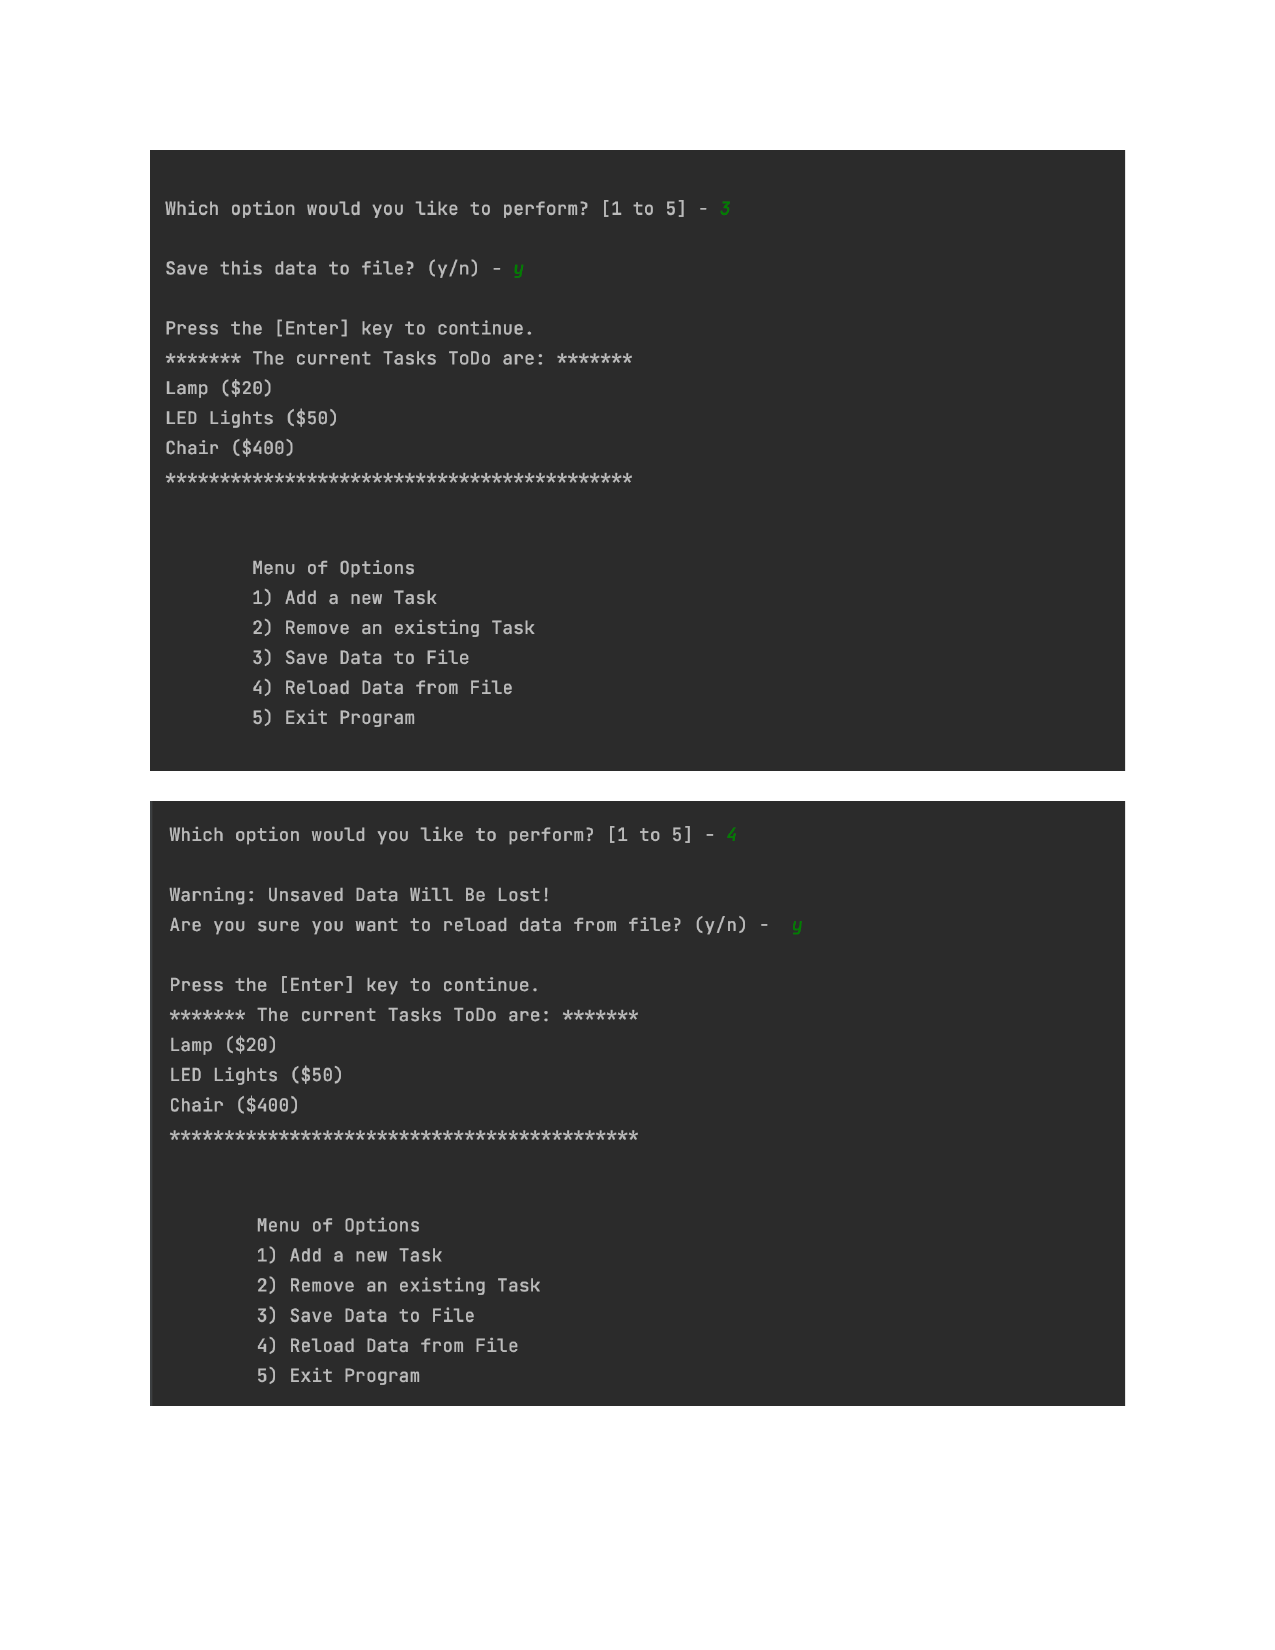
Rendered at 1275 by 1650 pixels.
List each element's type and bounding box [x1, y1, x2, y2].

picture [150, 801, 1125, 1406]
picture [150, 150, 1125, 771]
